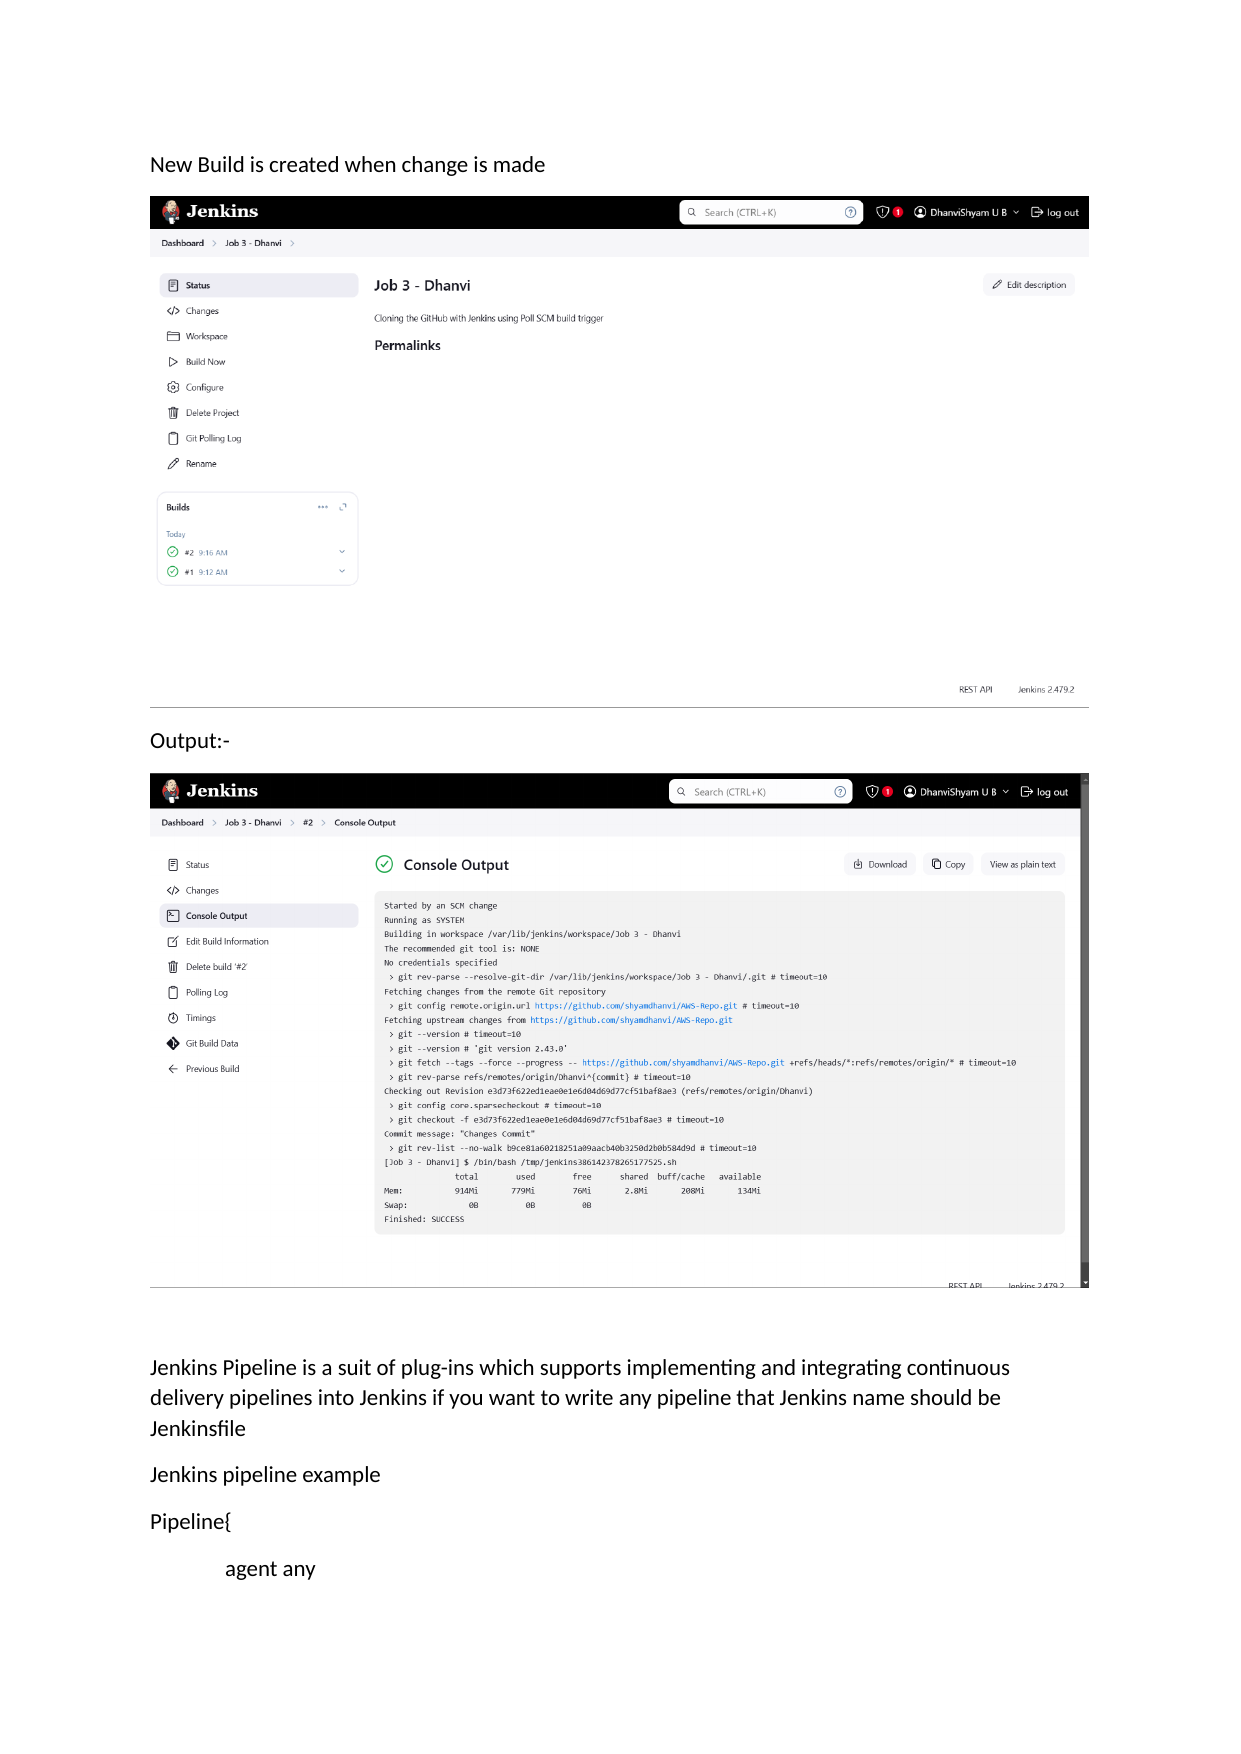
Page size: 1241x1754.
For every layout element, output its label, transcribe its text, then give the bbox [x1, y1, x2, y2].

text Output:- [150, 727, 1090, 755]
text Pipeline{ [150, 1507, 1090, 1536]
text agent any [150, 1554, 1090, 1582]
picture [150, 773, 1089, 1288]
text Jenkins pipeline example [150, 1461, 1090, 1489]
text New Build is created when change is made [150, 150, 1090, 178]
picture [150, 196, 1089, 708]
text Jenkins Pipeline is a suit of plug-ins which supports implementing and integrating continuous delivery pipelines into Jenkins if you want to write any pipeline that Jenkins name should be Jenkinsfile [150, 1353, 1090, 1442]
